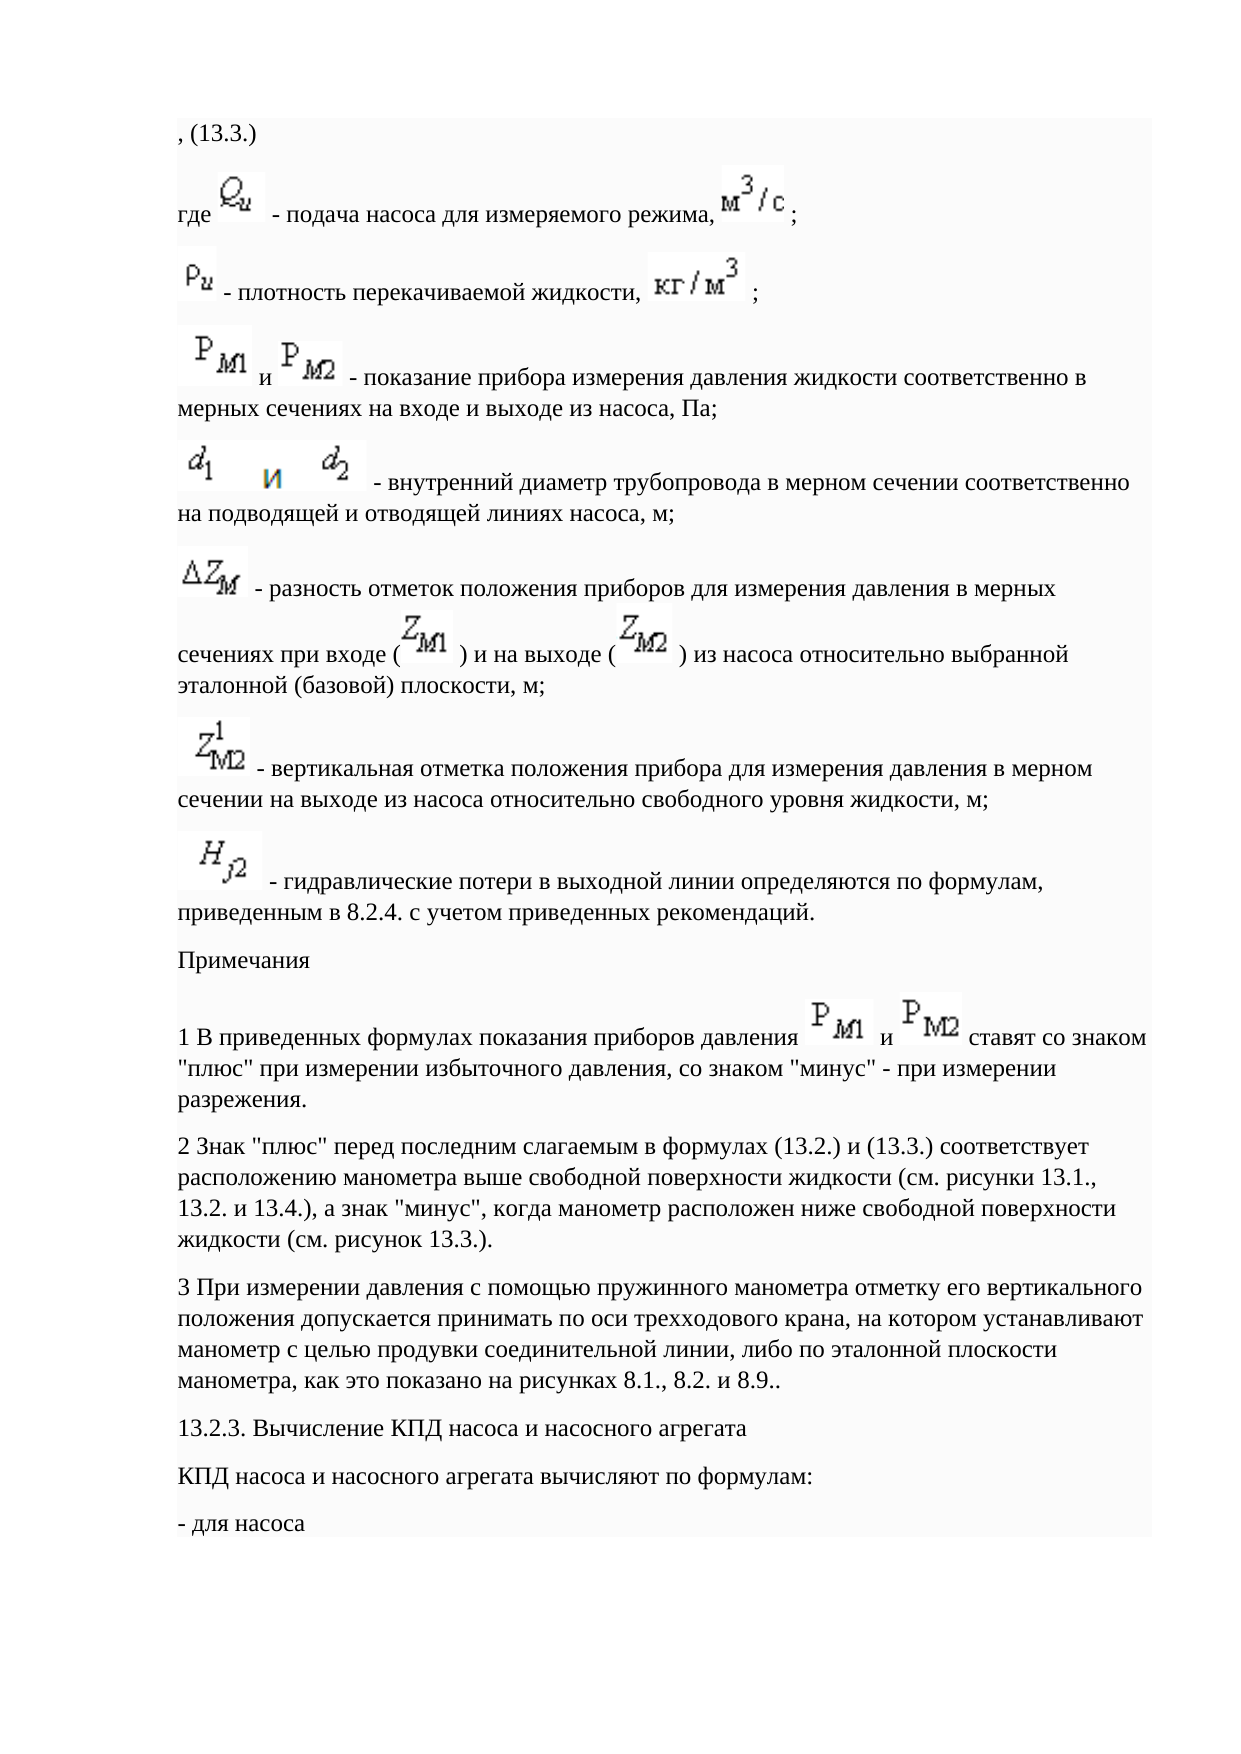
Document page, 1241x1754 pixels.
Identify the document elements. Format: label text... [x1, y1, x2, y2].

picture [177, 246, 217, 301]
picture [278, 341, 343, 386]
picture [721, 165, 784, 222]
picture [616, 603, 673, 663]
text 13.2.3. Вычисление КПД насоса и насосного агрегата [177, 1413, 1152, 1442]
text 2 Знак "плюс" перед последним слагаемым в формулах (13.2.) и (13.3.) соответствует расположению манометра выше свободной поверхности жидкости (см. рисунки 13.1., 13.2. и 13.4.), а знак "минус", когда манометр расположен ниже свободной поверхности жидкости (см. рисунок 13.3.). [177, 1131, 1152, 1253]
text - внутренний диаметр трубопровода в мерном сечении соответственно на подводящей и отводящей линиях насоса, м; [177, 441, 1152, 527]
text , (13.3.) [177, 118, 1152, 147]
picture [647, 252, 746, 301]
text - вертикальная отметка положения прибора для измерения давления в мерном сечении на выходе из насоса относительно свободного уровня жидкости, м; [177, 718, 1152, 812]
picture [177, 325, 253, 386]
picture [177, 831, 263, 890]
text и - показание прибора измерения давления жидкости соответственно в мерных сечениях на входе и выходе из насоса, Па; [177, 325, 1152, 422]
text - разность отметок положения приборов для измерения давления в мерных сечениях при входе ( ) и на выходе ( ) из насоса относительно выбранной эталонной (базовой) плоскости, м; [177, 546, 1152, 699]
text - для насоса [177, 1508, 1152, 1537]
text 1 В приведенных формулах показания приборов давления и ставят со знаком "плюс" при измерении избыточного давления, со знаком "минус" - при измерении разрежения. [177, 993, 1152, 1112]
picture [177, 440, 367, 491]
text где - подача насоса для измеряемого режима, ; [177, 166, 1152, 227]
text 3 При измерении давления с помощью пружинного манометра отметку его вертикального положения допускается принимать по оси трехходового крана, на котором устанавливают манометр с целью продувки соединительной линии, либо по эталонной плоскости манометра, как это показано на рисунках 8.1., 8.2. и 8.9.. [177, 1272, 1152, 1394]
text - плотность перекачиваемой жидкости, ; [177, 246, 1152, 306]
picture [899, 992, 963, 1045]
picture [177, 717, 250, 776]
text Примечания [177, 945, 1152, 974]
text - гидравлические потери в выходной линии определяются по формулам, приведенным в 8.2.4. с учетом приведенных рекомендаций. [177, 831, 1152, 926]
picture [804, 999, 874, 1045]
picture [217, 172, 266, 222]
picture [177, 546, 248, 597]
picture [400, 610, 453, 663]
text КПД насоса и насосного агрегата вычисляют по формулам: [177, 1461, 1152, 1489]
